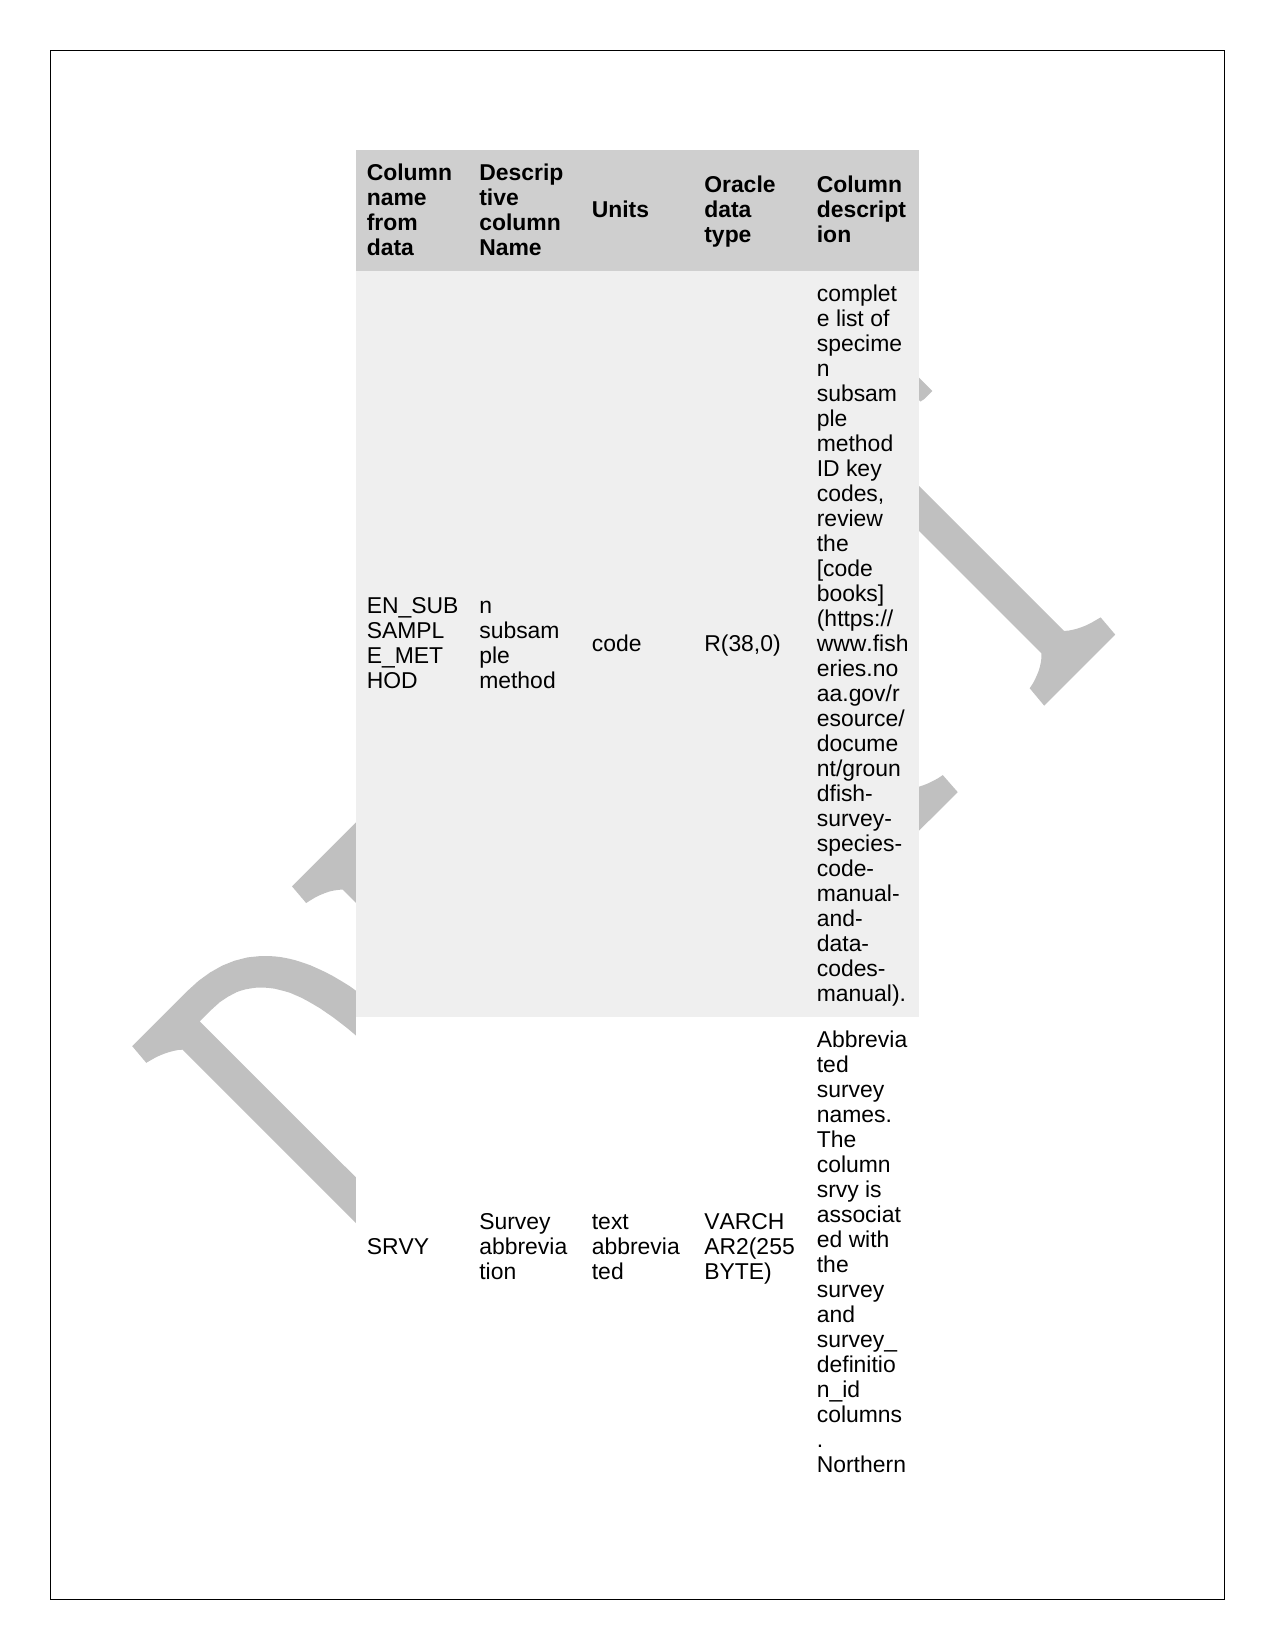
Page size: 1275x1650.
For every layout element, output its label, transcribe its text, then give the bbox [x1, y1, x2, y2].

table_header Column description [806, 150, 919, 271]
table_header Descriptive column Name [469, 150, 581, 271]
table_header Column name from data [356, 150, 469, 271]
table_header Oracle data type [694, 150, 806, 271]
table_header Units [581, 150, 694, 271]
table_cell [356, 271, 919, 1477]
